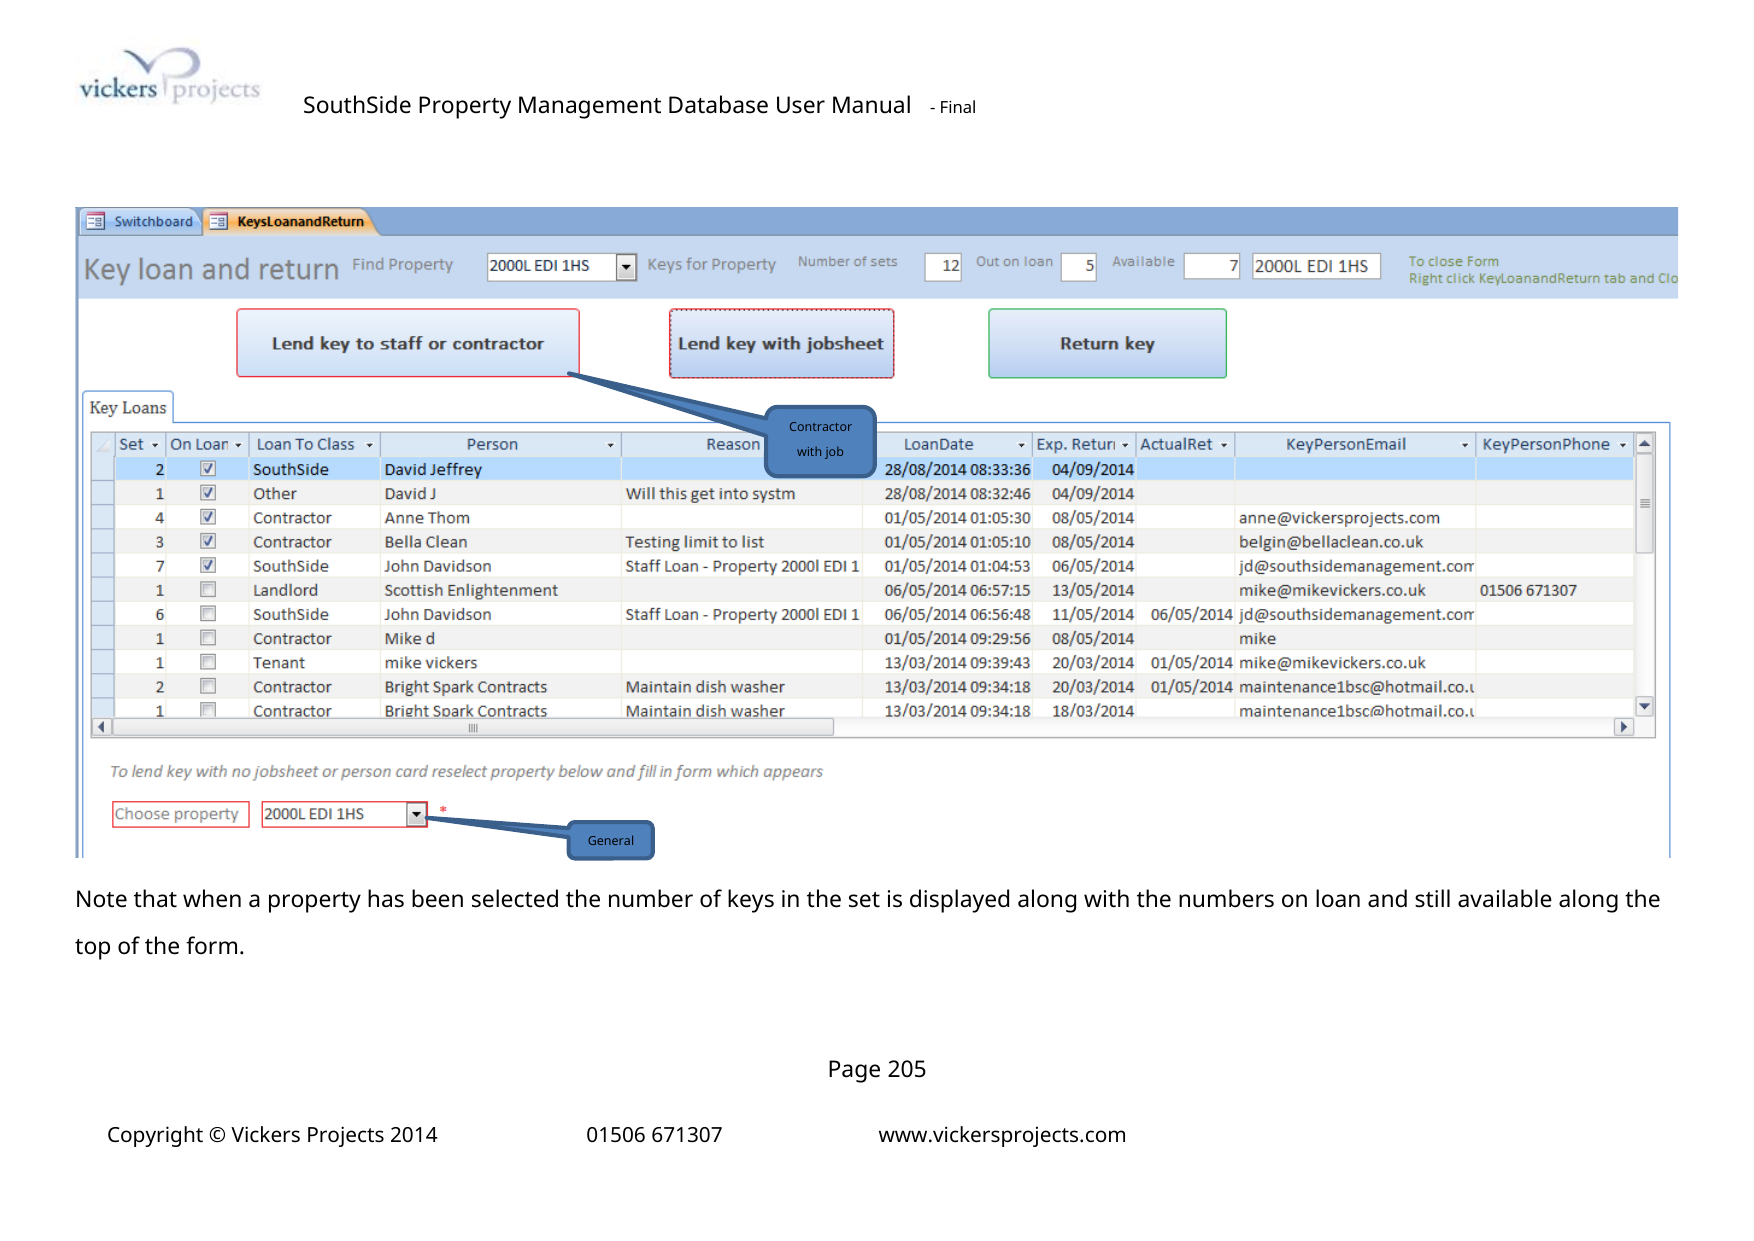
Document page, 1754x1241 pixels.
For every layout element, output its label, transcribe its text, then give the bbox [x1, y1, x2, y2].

picture [75, 35, 268, 114]
picture [75, 207, 1679, 858]
text Note that when a property has been selected the number of keys in the set is displayed along with the numbers on loan and still available along the top of the form. [75, 883, 1679, 961]
